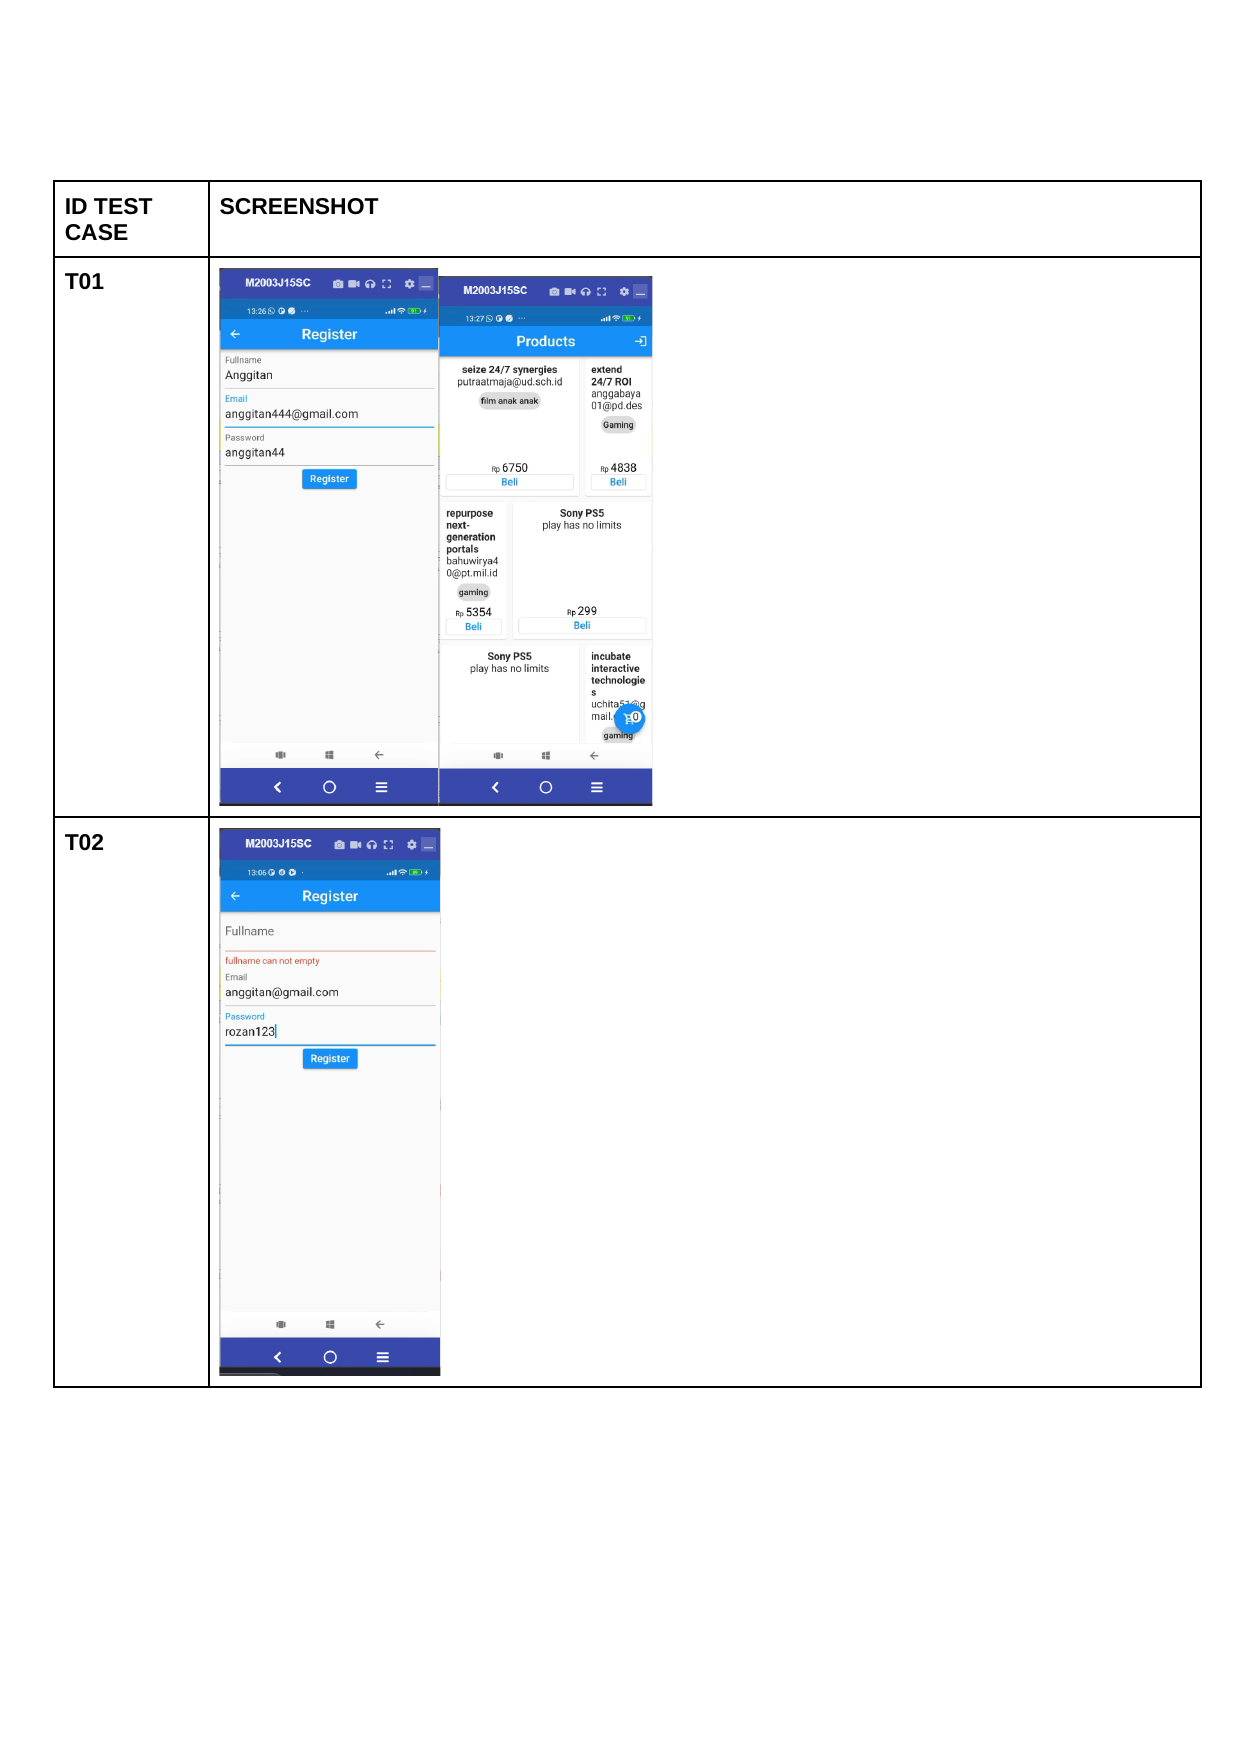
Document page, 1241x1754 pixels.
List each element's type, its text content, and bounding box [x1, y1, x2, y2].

table_header ID TEST CASE [55, 182, 208, 256]
table_cell [210, 818, 1200, 1386]
table_cell T02 [55, 818, 208, 1386]
table_header SCREENSHOT [210, 182, 1200, 256]
picture [219, 828, 441, 1376]
table_cell [210, 258, 1200, 816]
picture [219, 268, 653, 806]
table_cell T01 [55, 258, 208, 816]
